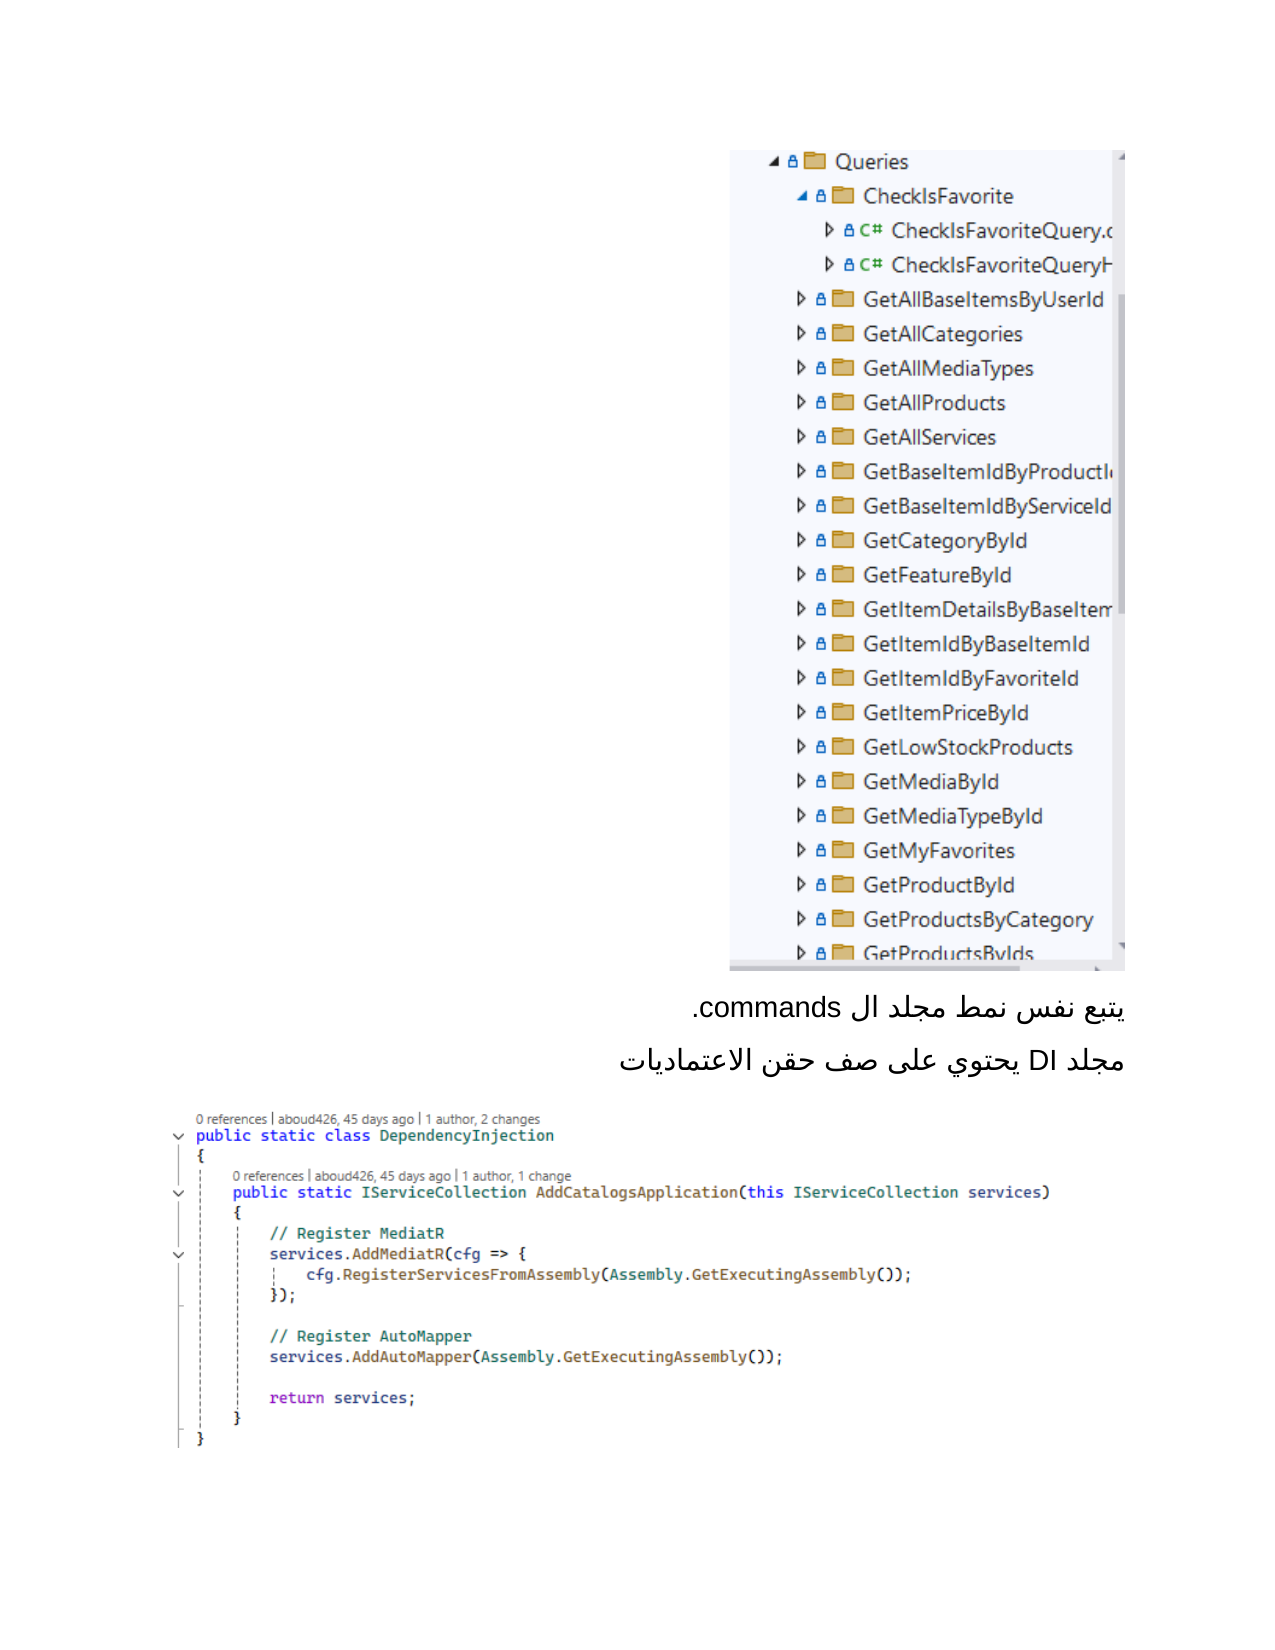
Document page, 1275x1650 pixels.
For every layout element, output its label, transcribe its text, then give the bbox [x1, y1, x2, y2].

text مجلد DI يحتوي على صف حقن الاعتماديات [150, 1043, 1125, 1076]
picture [729, 150, 1125, 971]
text يتبع نفس نمط مجلد ال commands. [150, 990, 1125, 1023]
picture [150, 1095, 1125, 1448]
